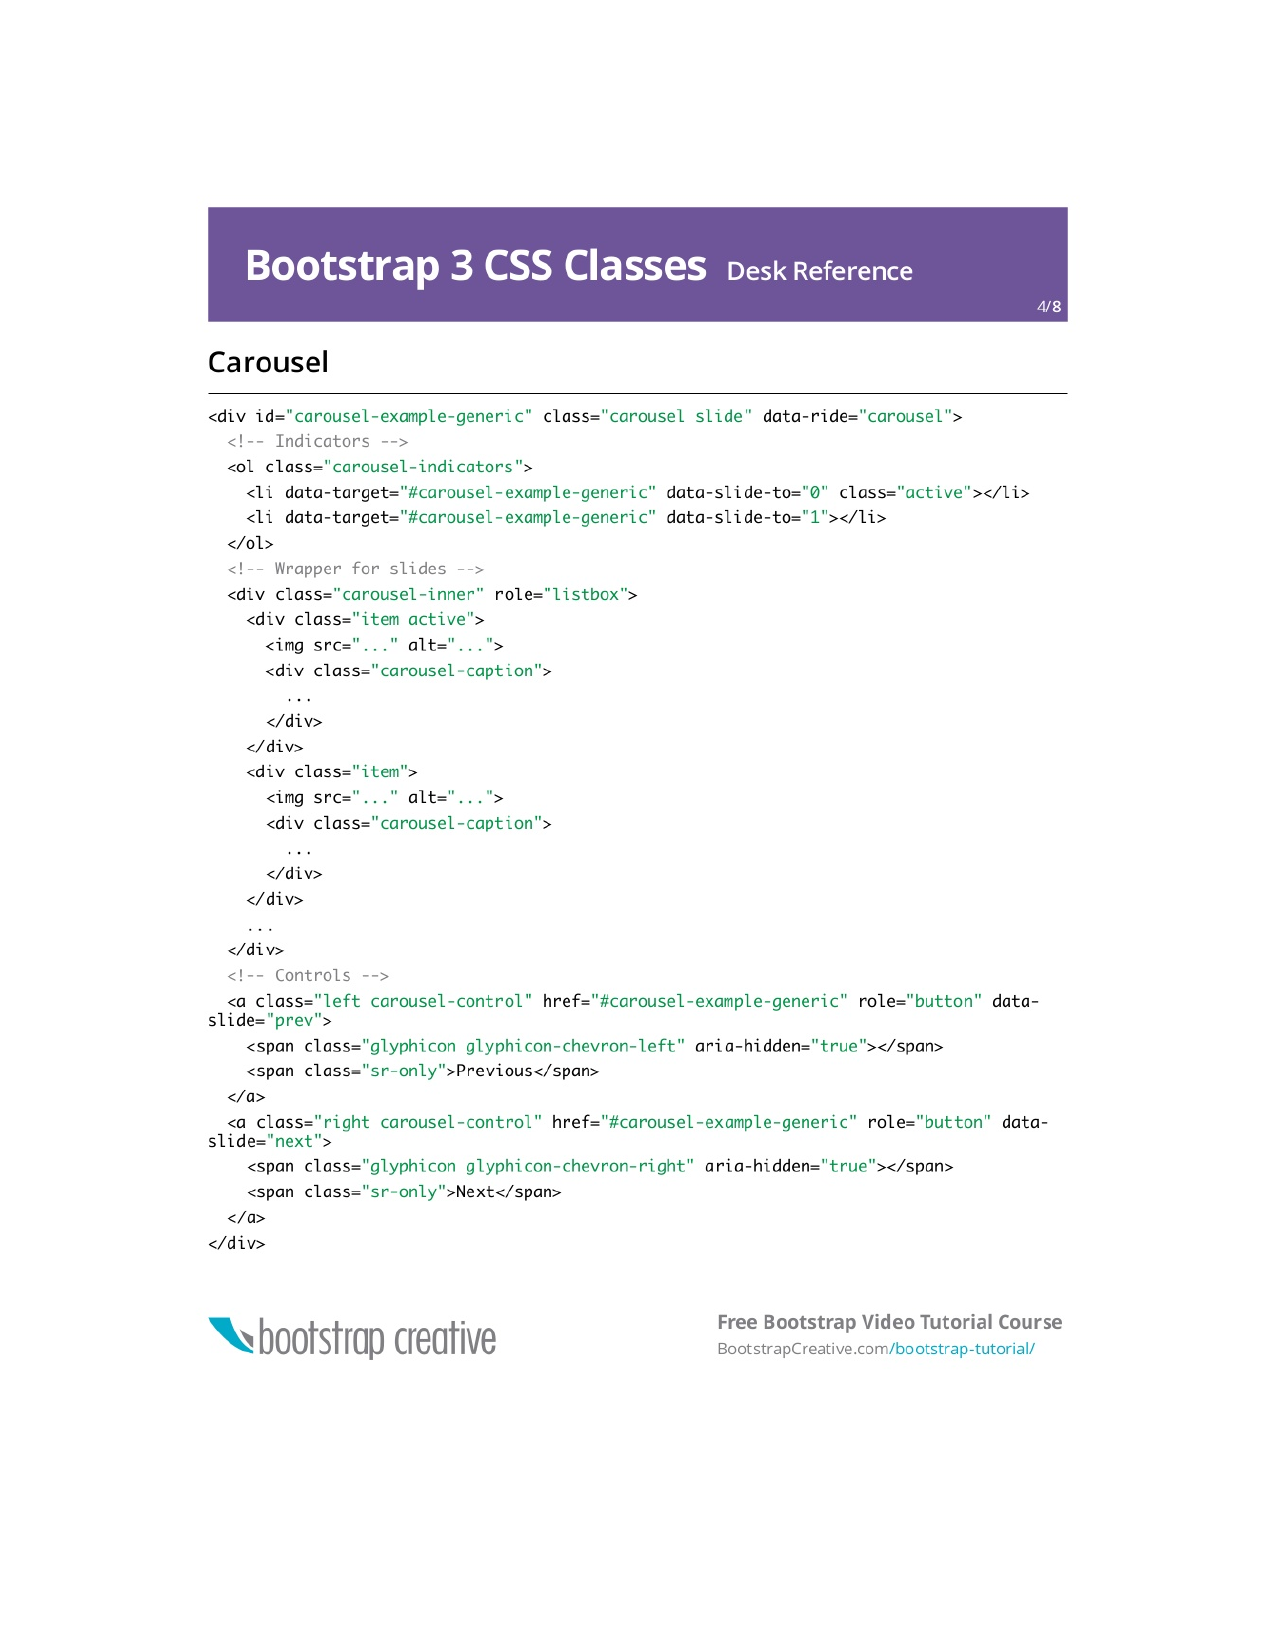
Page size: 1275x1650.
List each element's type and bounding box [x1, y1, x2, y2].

picture [150, 150, 1125, 1412]
